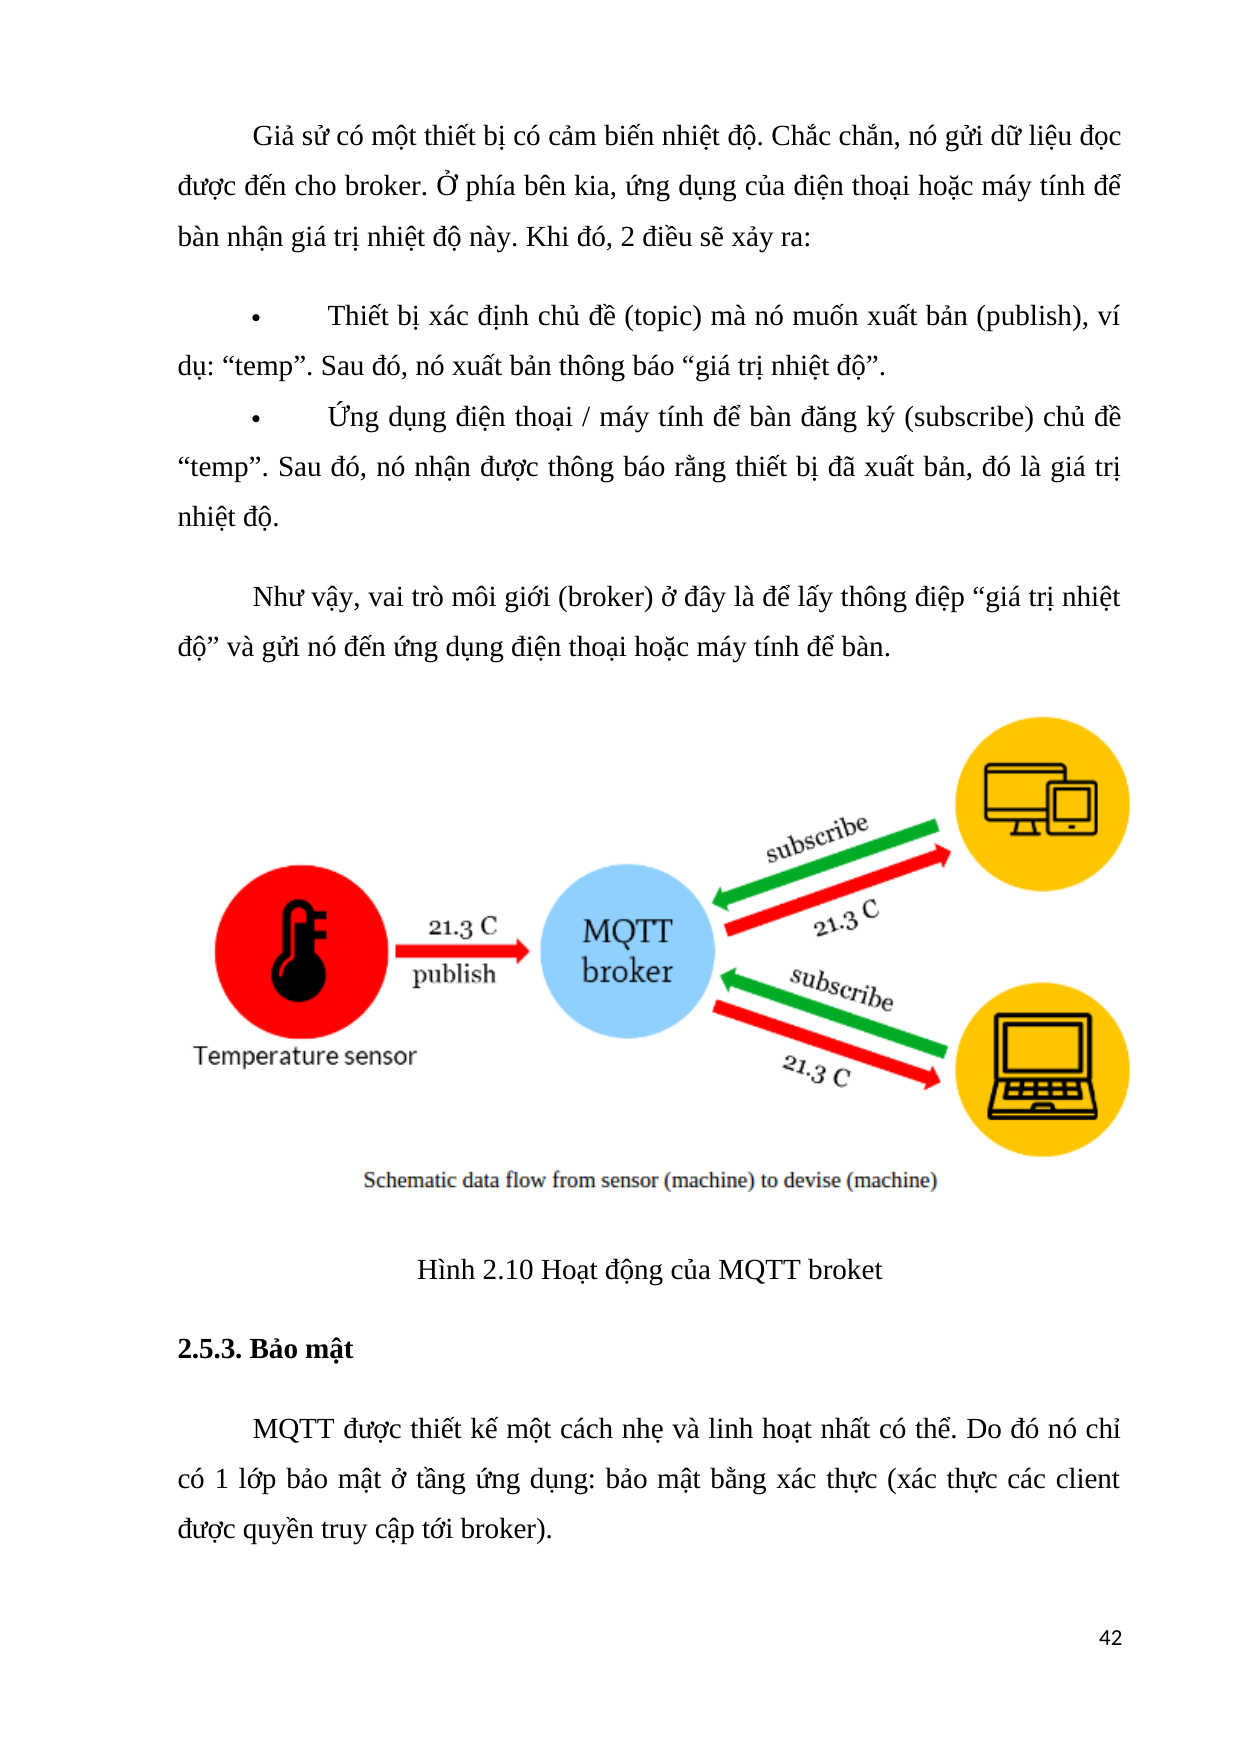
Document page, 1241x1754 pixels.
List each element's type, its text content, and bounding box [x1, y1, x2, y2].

text MQTT được thiết kế một cách nhẹ và linh hoạt nhất có thể. Do đó nó chỉ có 1 lớp bảo mật ở tầng ứng dụng: bảo mật bằng xác thực (xác thực các client được quyền truy cập tới broker). [177, 1411, 1122, 1545]
list Ứng dụng điện thoại / máy tính để bàn đăng ký (subscribe) chủ đề “temp”. Sau đó, nó nhận được thông báo rằng thiết bị đã xuất bản, đó là giá trị nhiệt độ. [177, 399, 1122, 533]
list Thiết bị xác định chủ đề (topic) mà nó muốn xuất bản (publish), ví dụ: “temp”. Sau đó, nó xuất bản thông báo “giá trị nhiệt độ”. [177, 298, 1122, 382]
text Hình 2.10 Hoạt động của MQTT broket [177, 1252, 1122, 1285]
text Như vậy, vai trò môi giới (broker) ở đây là để lấy thông điệp “giá trị nhiệt độ” và gửi nó đến ứng dụng điện thoại hoặc máy tính để bàn. [177, 579, 1122, 663]
subtitle 2.5.3. Bảo mật [177, 1331, 1122, 1365]
text Giả sử có một thiết bị có cảm biến nhiệt độ. Chắc chắn, nó gửi dữ liệu đọc được đến cho broker. Ở phía bên kia, ứng dụng của điện thoại hoặc máy tính để bàn nhận giá trị nhiệt độ này. Khi đó, 2 điều sẽ xảy ra: [177, 118, 1122, 252]
picture [177, 708, 1153, 1209]
